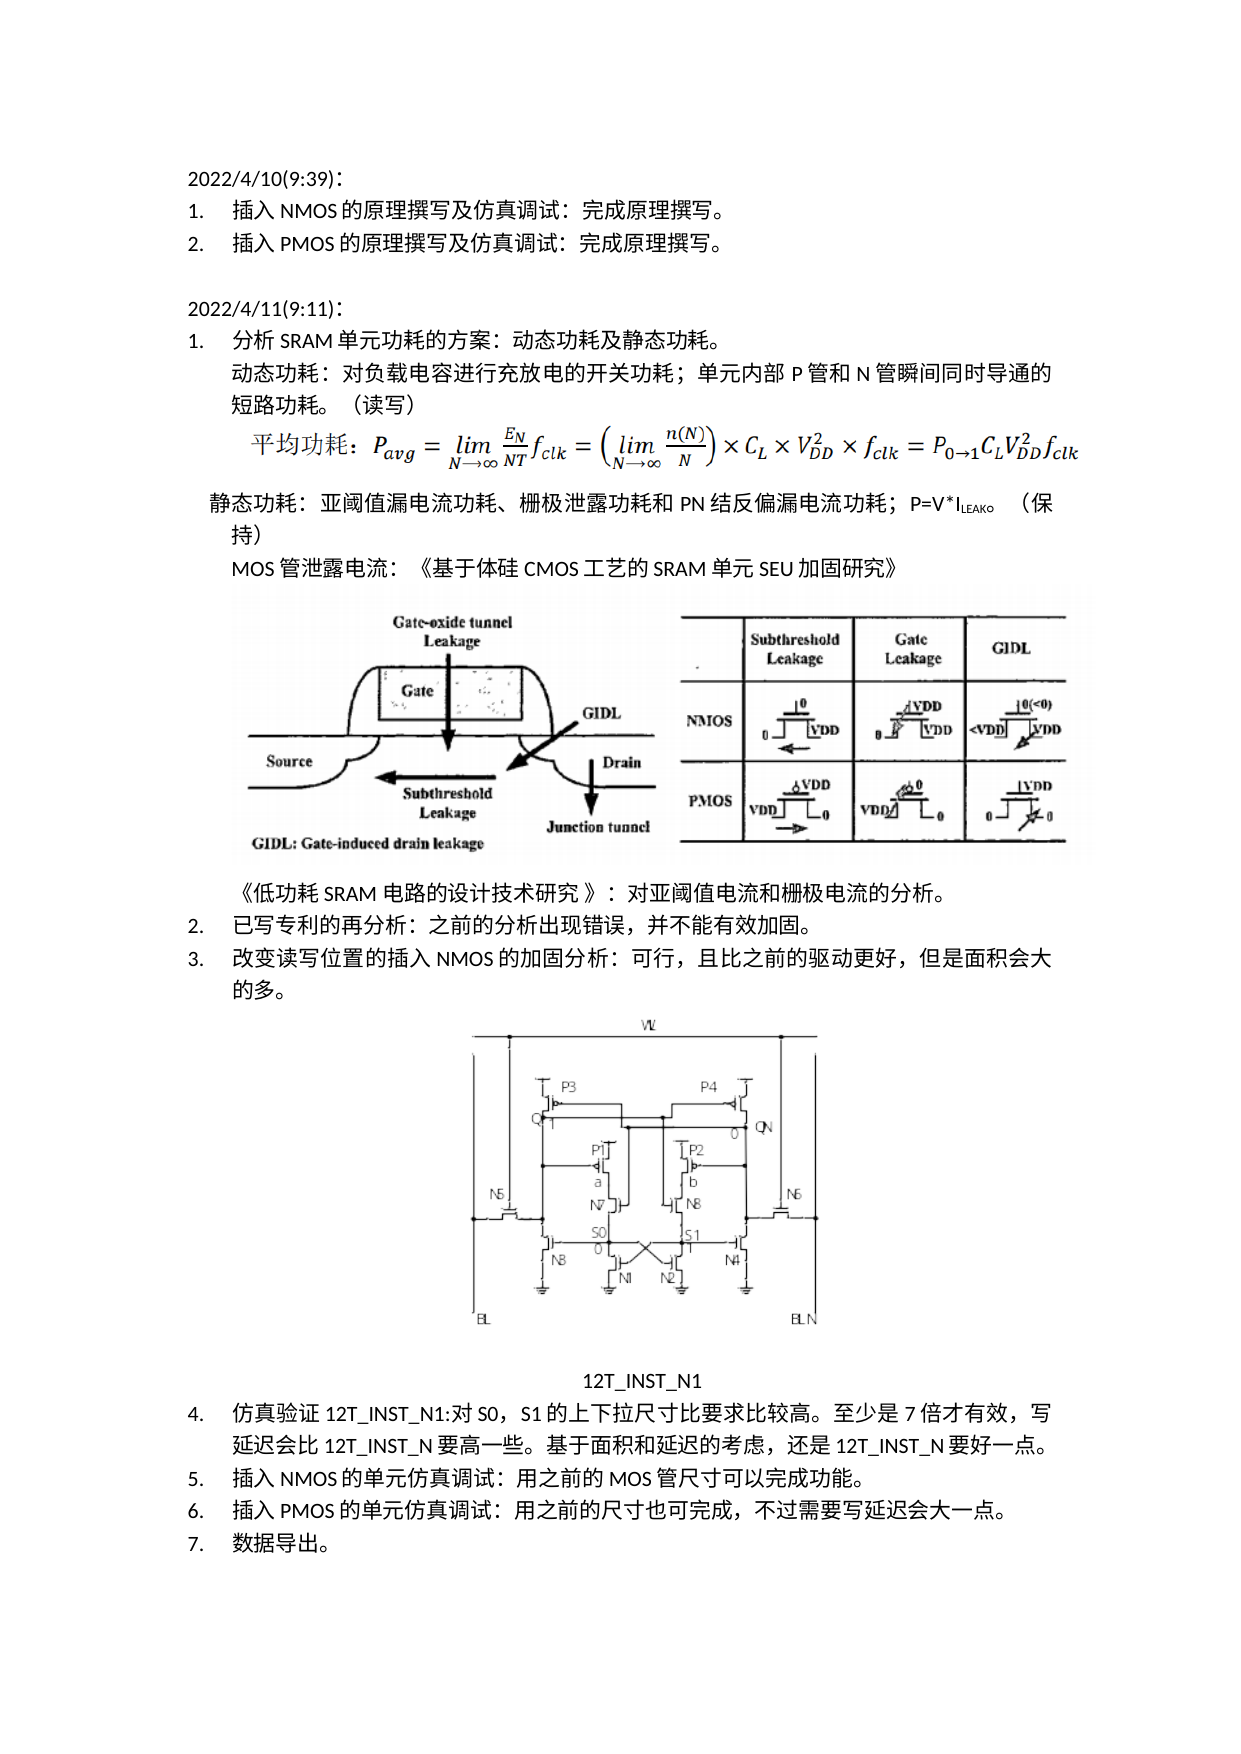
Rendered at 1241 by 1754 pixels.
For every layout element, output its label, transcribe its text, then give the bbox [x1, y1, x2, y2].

list 插入NMOS的单元仿真调试：用之前的MOS管尺寸可以完成功能。 [187, 1462, 1053, 1494]
list MOS管泄露电流：《基于体硅CMOS工艺的SRAM单元SEU加固研究》 [187, 552, 1053, 584]
list 改变读写位置的插入NMOS的加固分析：可行，且比之前的驱动更好，但是面积会大的多。 [187, 942, 1053, 1007]
picture [231, 422, 1096, 474]
list 数据导出。 [187, 1527, 1053, 1559]
list 仿真验证12T_INST_N1:对S0，S1的上下拉尺寸比要求比较高。至少是7倍才有效，写延迟会比12T_INST_N要高一些。基于面积和延迟的考虑，还是12T_INST_N要好一点。 [187, 1397, 1053, 1462]
list 插入PMOS的单元仿真调试：用之前的尺寸也可完成，不过需要写延迟会大一点。 [187, 1494, 1053, 1527]
list 插入PMOS的原理撰写及仿真调试：完成原理撰写。 [187, 227, 1053, 259]
list 分析SRAM单元功耗的方案：动态功耗及静态功耗。 [187, 324, 1053, 357]
list 静态功耗：亚阈值漏电流功耗、栅极泄露功耗和PN结反偏漏电流功耗；P=V*ILEAK。（保持） [187, 487, 1053, 552]
list 插入NMOS的原理撰写及仿真调试：完成原理撰写。 [187, 194, 1053, 227]
list 动态功耗：对负载电容进行充放电的开关功耗；单元内部P管和N管瞬间同时导通的 短路功耗。（读写） [187, 357, 1053, 422]
list 《低功耗 SRAM 电路的设计技术研究 》：对亚阈值电流和栅极电流的分析。 [187, 877, 1053, 909]
list 12T_INST_N1 [187, 1364, 1053, 1397]
list 已写专利的再分析：之前的分析出现错误，并不能有效加固。 [187, 909, 1053, 942]
list 2022/4/11(9:11)： [187, 292, 1053, 324]
picture [231, 584, 1097, 865]
list 2022/4/10(9:39)： [187, 162, 1053, 194]
